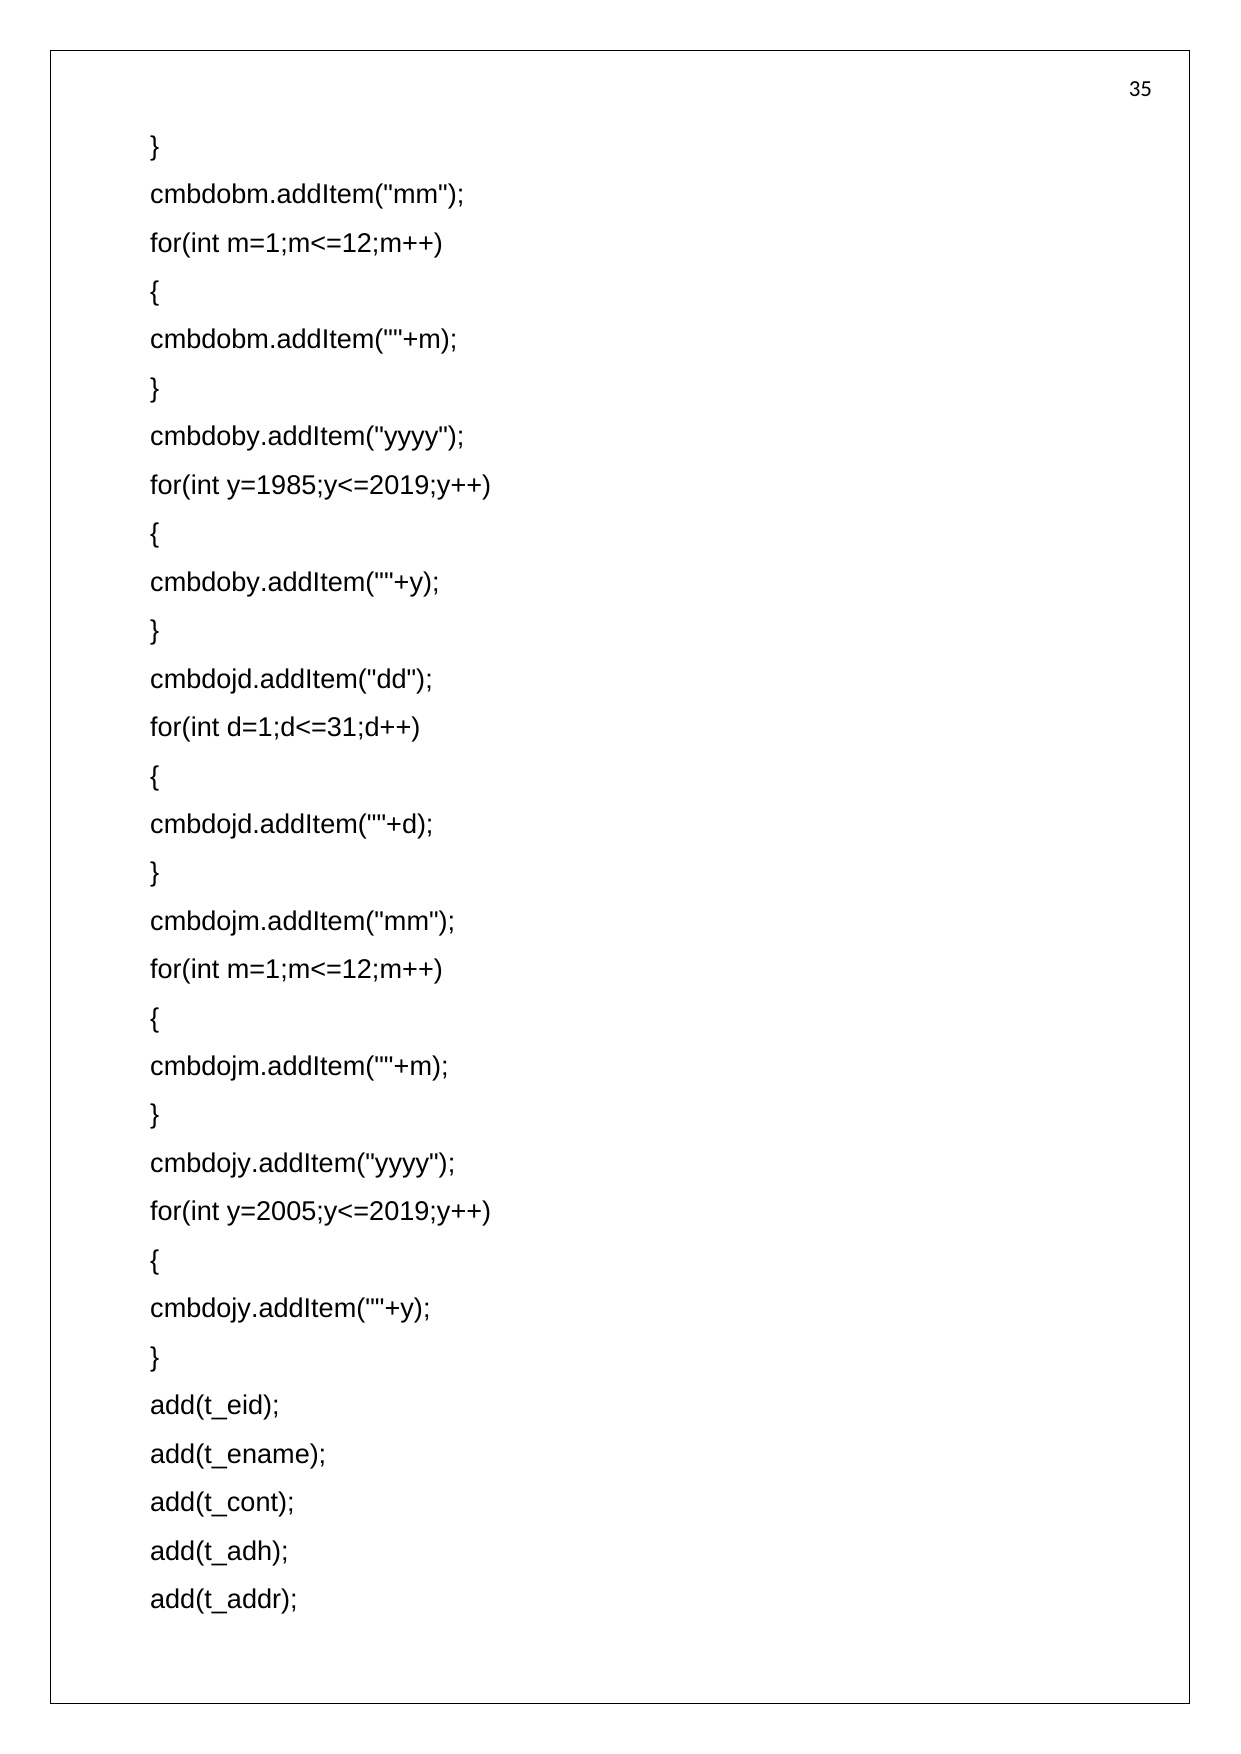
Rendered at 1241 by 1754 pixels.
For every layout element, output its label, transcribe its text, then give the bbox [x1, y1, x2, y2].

text { [150, 1244, 1152, 1275]
text for(int m=1;m<=12;m++) [150, 227, 1152, 258]
text cmbdojy.addItem("yyyy"); [150, 1147, 1152, 1178]
text } [150, 614, 1152, 645]
text for(int d=1;d<=31;d++) [150, 711, 1152, 742]
text add(t_ename); [150, 1438, 1152, 1469]
text add(t_cont); [150, 1486, 1152, 1517]
text { [150, 275, 1152, 306]
text for(int m=1;m<=12;m++) [150, 953, 1152, 984]
text add(t_addr); [150, 1583, 1152, 1614]
text for(int y=1985;y<=2019;y++) [150, 469, 1152, 500]
text } [150, 1341, 1152, 1372]
text add(t_adh); [150, 1534, 1152, 1566]
text } [150, 130, 1152, 161]
text cmbdojd.addItem("dd"); [150, 663, 1152, 694]
text add(t_eid); [150, 1389, 1152, 1420]
text } [150, 372, 1152, 403]
text cmbdobm.addItem(""+m); [150, 323, 1152, 355]
text cmbdojm.addItem(""+m); [150, 1050, 1152, 1081]
text { [150, 517, 1152, 548]
text cmbdojy.addItem(""+y); [150, 1292, 1152, 1323]
text cmbdoby.addItem(""+y); [150, 566, 1152, 597]
text cmbdobm.addItem("mm"); [150, 178, 1152, 209]
text } [150, 856, 1152, 888]
text cmbdojd.addItem(""+d); [150, 808, 1152, 839]
text cmbdoby.addItem("yyyy"); [150, 420, 1152, 452]
text { [150, 759, 1152, 791]
text { [150, 1002, 1152, 1033]
text } [150, 1098, 1152, 1130]
text cmbdojm.addItem("mm"); [150, 905, 1152, 936]
text for(int y=2005;y<=2019;y++) [150, 1195, 1152, 1227]
